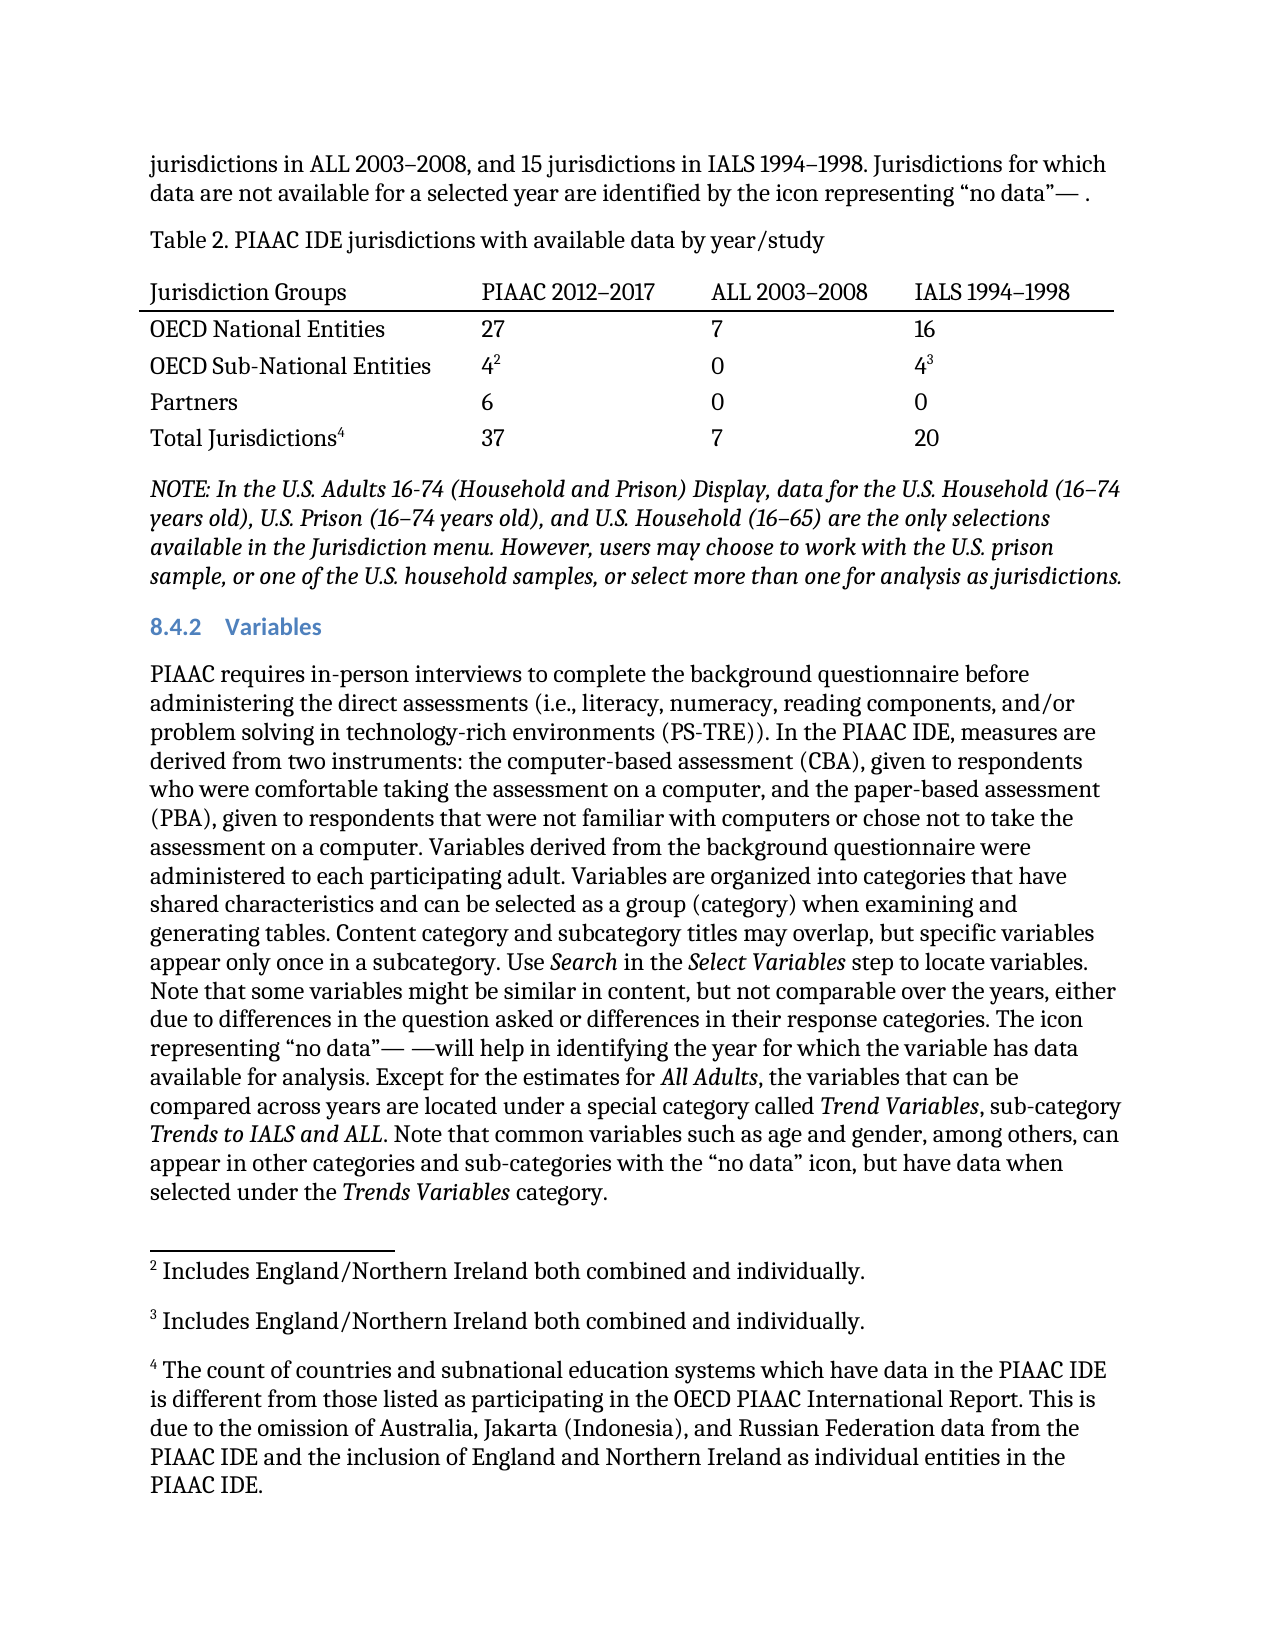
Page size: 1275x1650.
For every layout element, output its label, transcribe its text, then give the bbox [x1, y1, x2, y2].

table_cell 27 [470, 312, 700, 348]
subtitle 8.4.2 Variables [150, 611, 1125, 642]
table_cell Partners [139, 384, 470, 420]
text NOTE: In the U.S. Adults 16-74 (Household and Prison) Display, data for the U.S. Household (16–74 years old), U.S. Prison (16–74 years old), and U.S. Household (16–65) are the only selections available in the Jurisdiction menu. However, users may choose to work with the U.S. prison sample, or one of the U.S. household samples, or select more than one for analysis as jurisdictions. [150, 475, 1125, 590]
table_header Jurisdiction Groups [139, 274, 470, 310]
table_cell 4 [470, 348, 700, 384]
table_cell 6 [470, 384, 700, 420]
table_cell 0 [903, 384, 1114, 420]
table_cell 0 [700, 348, 903, 384]
table_cell Total Jurisdictions [139, 420, 470, 457]
table_cell 4 [903, 348, 1114, 384]
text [150, 150, 1125, 207]
table_header PIAAC 2012–2017 [470, 274, 700, 310]
table_cell OECD National Entities [139, 312, 470, 348]
table_cell OECD Sub-National Entities [139, 348, 470, 384]
text Table 2. PIAAC IDE jurisdictions with available data by year/study [150, 226, 1125, 255]
text PIAAC requires in-person interviews to complete the background questionnaire before administering the direct assessments (i.e., literacy, numeracy, reading components, and/or problem solving in technology-rich environments (PS-TRE)). In the PIAAC IDE, measures are derived from two instruments: the computer-based assessment (CBA), given to respondents who were comfortable taking the assessment on a computer, and the paper-based assessment (PBA), given to respondents that were not familiar with computers or chose not to take the assessment on a computer. Variables derived from the background questionnaire were administered to each participating adult. Variables are organized into categories that have shared characteristics and can be selected as a group (category) when examining and generating tables. Content category and subcategory titles may overlap, but specific variables appear only once in a subcategory. Use Search in the Select Variables step to locate variables. Note that some variables might be similar in content, but not comparable over the years, either due to differences in the question asked or differences in their response categories. The icon representing “no data”— —will help in identifying the year for which the variable has data available for analysis. Except for the estimates for All Adults, the variables that can be compared across years are located under a special category called Trend Variables, sub-category Trends to IALS and ALL. Note that common variables such as age and gender, among others, can appear in other categories and sub-categories with the “no data” icon, but have data when selected under the Trends Variables category. [150, 660, 1125, 1207]
table_cell 7 [700, 312, 903, 348]
table_cell 16 [903, 312, 1114, 348]
table_cell 37 [470, 420, 700, 457]
table_header ALL 2003–2008 [700, 274, 903, 310]
table_cell 7 [700, 420, 903, 457]
table_cell 20 [903, 420, 1114, 457]
table_cell 0 [700, 384, 903, 420]
table_header IALS 1994–1998 [903, 274, 1114, 310]
